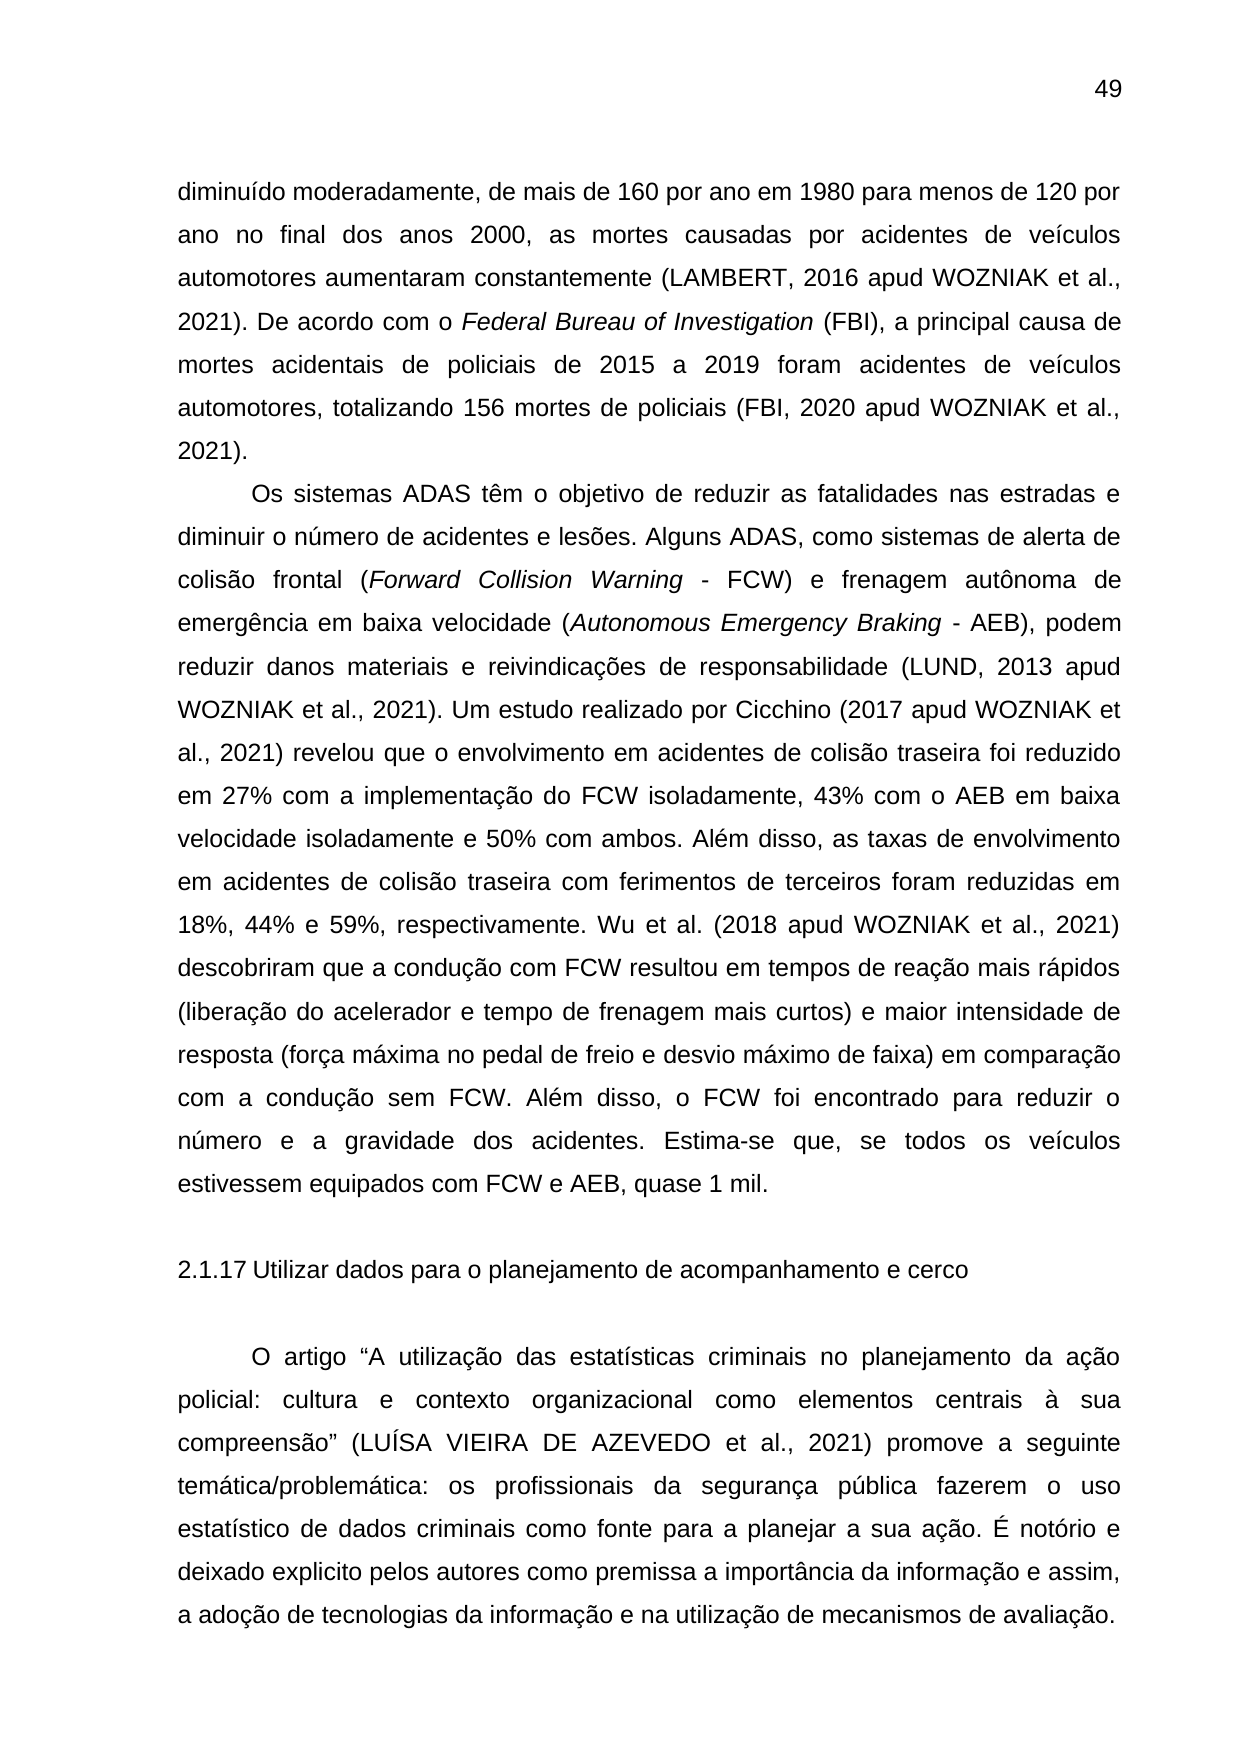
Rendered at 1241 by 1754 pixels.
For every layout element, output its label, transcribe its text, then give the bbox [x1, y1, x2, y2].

subtitle Utilizar dados para o planejamento de acompanhamento e cerco [177, 1255, 1122, 1284]
text Os sistemas ADAS têm o objetivo de reduzir as fatalidades nas estradas e diminuir o número de acidentes e lesões. Alguns ADAS, como sistemas de alerta de colisão frontal (Forward Collision Warning - FCW) e frenagem autônoma de emergência em baixa velocidade (Autonomous Emergency Braking - AEB), podem reduzir danos materiais e reivindicações de responsabilidade (LUND, 2013 apud WOZNIAK et al., 2021). Um estudo realizado por Cicchino (2017 apud WOZNIAK et al., 2021) revelou que o envolvimento em acidentes de colisão traseira foi reduzido em 27% com a implementação do FCW isoladamente, 43% com o AEB em baixa velocidade isoladamente e 50% com ambos. Além disso, as taxas de envolvimento em acidentes de colisão traseira com ferimentos de terceiros foram reduzidas em 18%, 44% e 59%, respectivamente. Wu et al. (2018 apud WOZNIAK et al., 2021) descobriram que a condução com FCW resultou em tempos de reação mais rápidos (liberação do acelerador e tempo de frenagem mais curtos) e maior intensidade de resposta (força máxima no pedal de freio e desvio máximo de faixa) em comparação com a condução sem FCW. Além disso, o FCW foi encontrado para reduzir o número e a gravidade dos acidentes. Estima-se que, se todos os veículos estivessem equipados com FCW e AEB, quase 1 mil. [177, 479, 1122, 1198]
text O artigo “A utilização das estatísticas criminais no planejamento da ação policial: cultura e contexto organizacional como elementos centrais à sua compreensão” (LUÍSA VIEIRA DE AZEVEDO et al., 2021) promove a seguinte temática/problemática: os profissionais da segurança pública fazerem o uso estatístico de dados criminais como fonte para a planejar a sua ação. É notório e deixado explicito pelos autores como premissa a importância da informação e assim, a adoção de tecnologias da informação e na utilização de mecanismos de avaliação. [177, 1342, 1122, 1629]
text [177, 177, 1122, 465]
